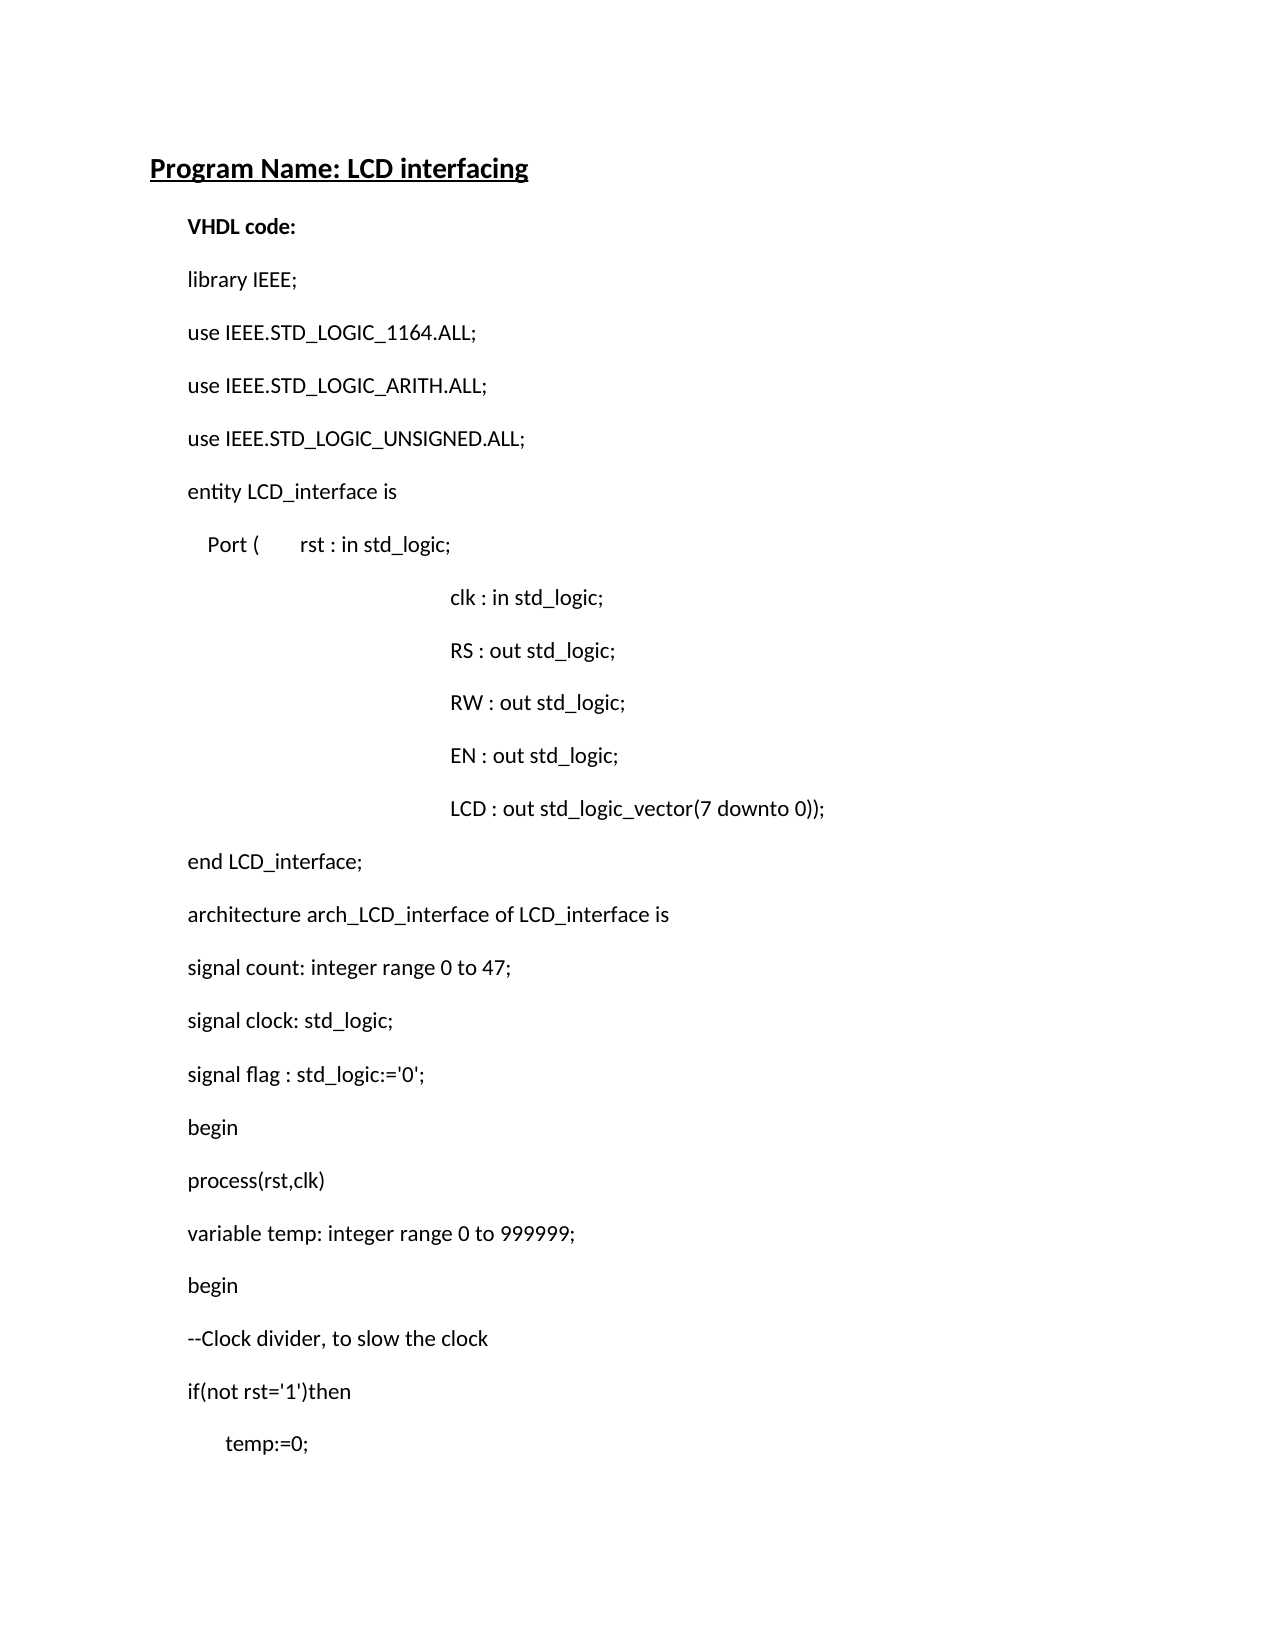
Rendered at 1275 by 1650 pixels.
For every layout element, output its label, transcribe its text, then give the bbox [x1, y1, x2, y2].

subtitle VHDL code: [187, 212, 1131, 240]
text use IEEE.STD_LOGIC_UNSIGNED.ALL; [187, 424, 1131, 452]
text end LCD_interface; [187, 847, 1131, 875]
text variable temp: integer range 0 to 999999; begin [187, 1219, 582, 1299]
text entity LCD_interface is [187, 477, 1131, 505]
subtitle Program Name: LCD interfacing [150, 150, 1131, 185]
text architecture arch_LCD_interface of LCD_interface is signal count: integer range 0 to 47; [187, 900, 693, 981]
text process(rst,clk) [187, 1166, 1131, 1194]
text use IEEE.STD_LOGIC_1164.ALL; use IEEE.STD_LOGIC_ARITH.ALL; [187, 318, 488, 399]
text signal clock: std_logic; signal flag : std_logic:='0'; begin [187, 1007, 445, 1141]
text clk : in std_logic; RS : out std_logic; RW : out std_logic; EN : out std_logic; [450, 583, 626, 769]
text Port ( rst : in std_logic; [207, 530, 1131, 558]
text --Clock divider, to slow the clock if(not rst='1')then [187, 1324, 488, 1405]
text library IEEE; [187, 265, 1131, 293]
text temp:=0; [225, 1429, 1131, 1458]
text LCD : out std_logic_vector(7 downto 0)); [450, 794, 1131, 822]
